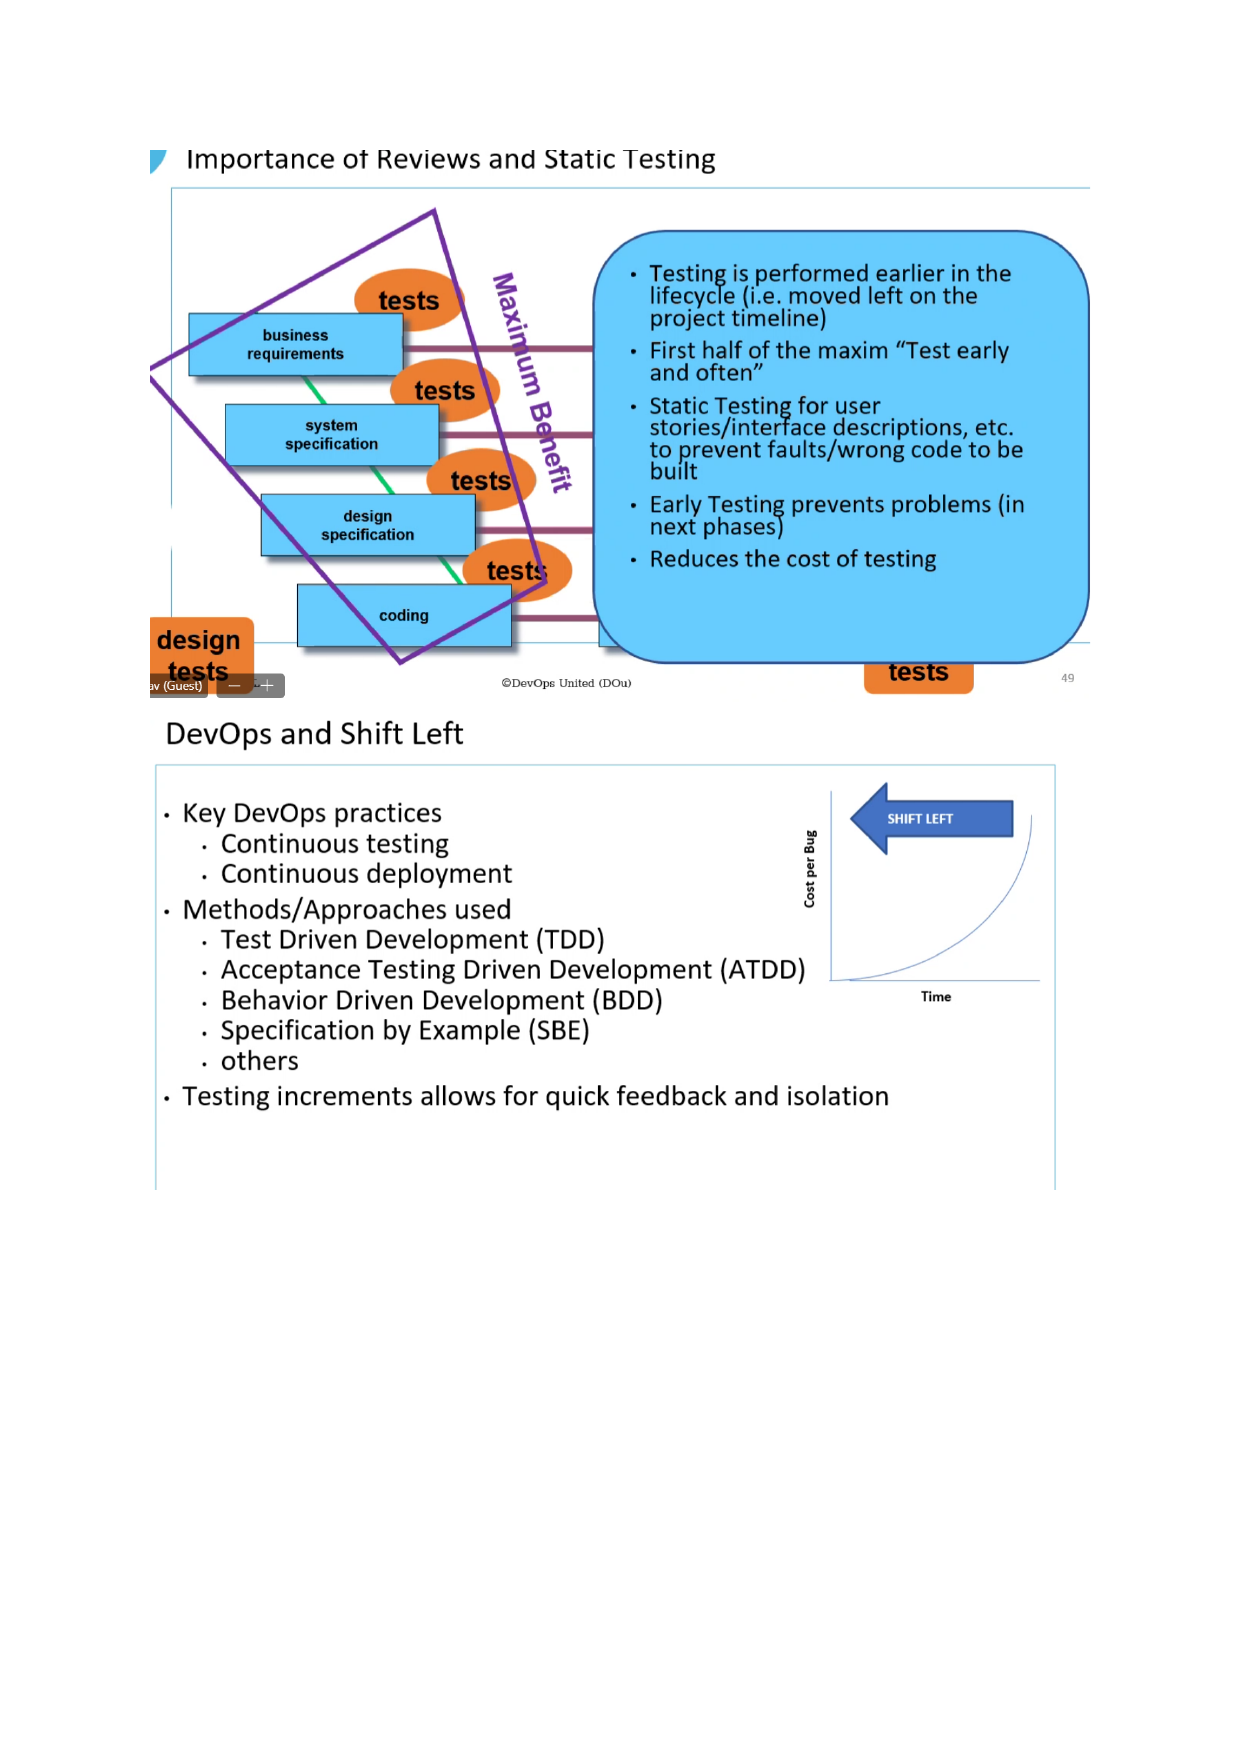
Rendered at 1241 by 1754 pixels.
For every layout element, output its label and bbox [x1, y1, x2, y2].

picture [150, 150, 1091, 702]
picture [150, 720, 1091, 1190]
